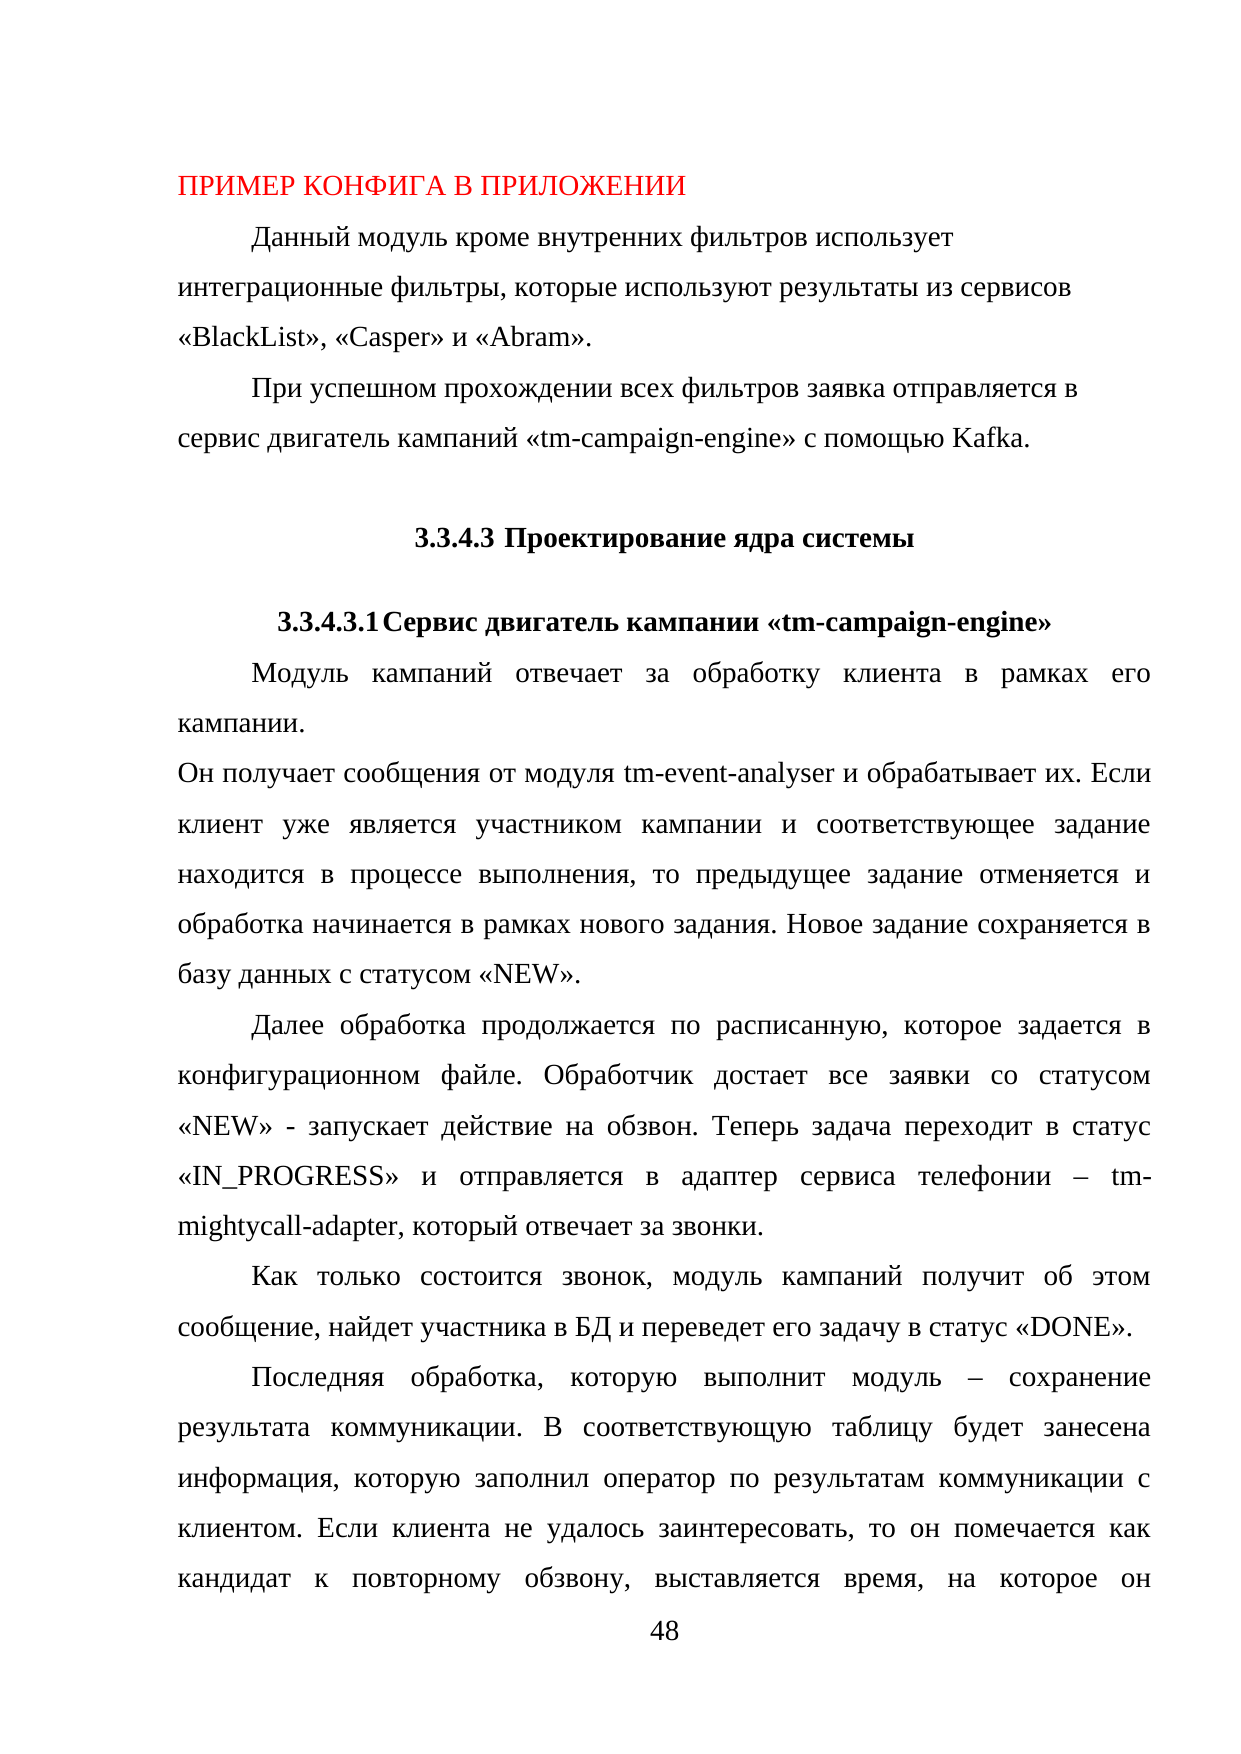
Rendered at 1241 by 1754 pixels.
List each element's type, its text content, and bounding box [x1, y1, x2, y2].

text Далее обработка продолжается по расписанную, которое задается в конфигурационном файле. Обработчик достает все заявки со статусом «NEW» - запускает действие на обзвон. Теперь задача переходит в статус «IN_PROGRESS» и отправляется в адаптер сервиса телефонии – tm-mightycall-adapter, который отвечает за звонки. [177, 1007, 1152, 1242]
subtitle Проектирование ядра системы [177, 521, 1152, 554]
text Как только состоится звонок, модуль кампаний получит об этом сообщение, найдет участника в БД и переведет его задачу в статус «DONE». [177, 1258, 1152, 1342]
text Модуль кампаний отвечает за обработку клиента в рамках его кампании. [177, 655, 1152, 739]
text ПРИМЕР КОНФИГА В ПРИЛОЖЕНИИ [177, 168, 1152, 202]
text При успешном прохождении всех фильтров заявка отправляется в сервис двигатель кампаний «tm-campaign-engine» c помощью Kafka. [177, 370, 1152, 453]
text Он получает сообщения от модуля tm-event-analyser и обрабатывает их. Если клиент уже является участником кампании и соответствующее задание находится в процессе выполнения, то предыдущее задание отменяется и обработка начинается в рамках нового задания. Новое задание сохраняется в базу данных с статусом «NEW». [177, 755, 1152, 990]
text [177, 1359, 1152, 1594]
subtitle Сервис двигатель кампании «tm-campaign-engine» [177, 604, 1152, 638]
text Данный модуль кроме внутренних фильтров использует интеграционные фильтры, которые используют результаты из сервисов «BlackList», «Casper» и «Abram». [177, 219, 1152, 353]
